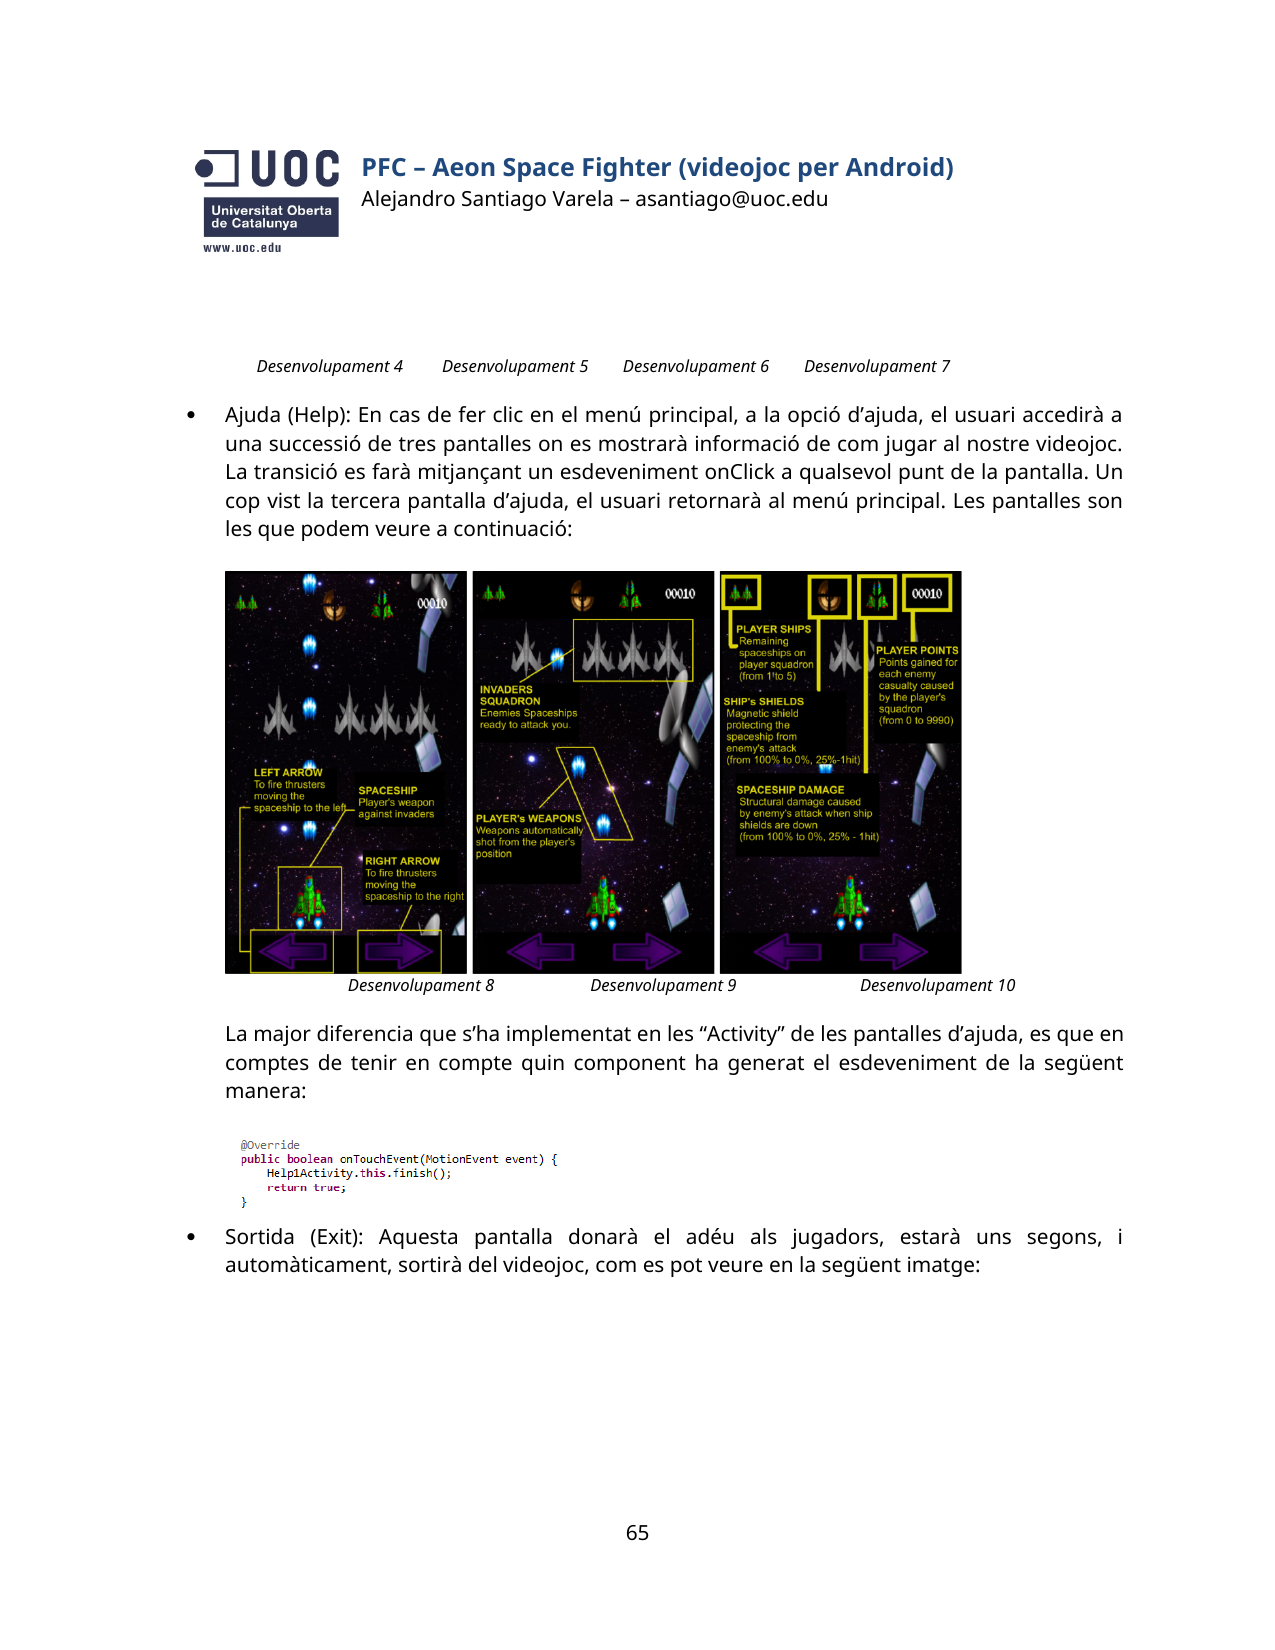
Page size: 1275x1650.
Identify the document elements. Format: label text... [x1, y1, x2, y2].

text La major diferencia que s’ha implementat en les “Activity” de les pantalles d’ajuda, es que en comptes de tenir en compte quin component ha generat el esdeveniment de la següent manera: [225, 1019, 1125, 1105]
list Ajuda (Help): En cas de fer clic en el menú principal, a la opció d’ajuda, el usuari accedirà a una successió de tres pantalles on es mostrarà informació de com jugar al nostre videojoc. La transició es farà mitjançant un esdeveniment onClick a qualsevol punt de la pantalla. Un cop vist la tercera pantalla d’ajuda, el usuari retornarà al menú principal. Les pantalles son les que podem veure a continuació: [187, 400, 1125, 543]
picture [225, 571, 467, 974]
text Desenvolupament 8 Desenvolupament 9 Desenvolupament 10 [150, 974, 1125, 997]
picture [472, 571, 715, 974]
text Desenvolupament 4 Desenvolupament 5 Desenvolupament 6 Desenvolupament 7 [173, 355, 1125, 378]
list Sortida (Exit): Aquesta pantalla donarà el adéu als jugadors, estarà uns segons, i automàticament, sortirà del videojoc, com es pot veure en la següent imatge: [187, 1222, 1125, 1279]
picture [225, 1133, 603, 1222]
picture [719, 571, 962, 974]
picture [195, 150, 339, 252]
